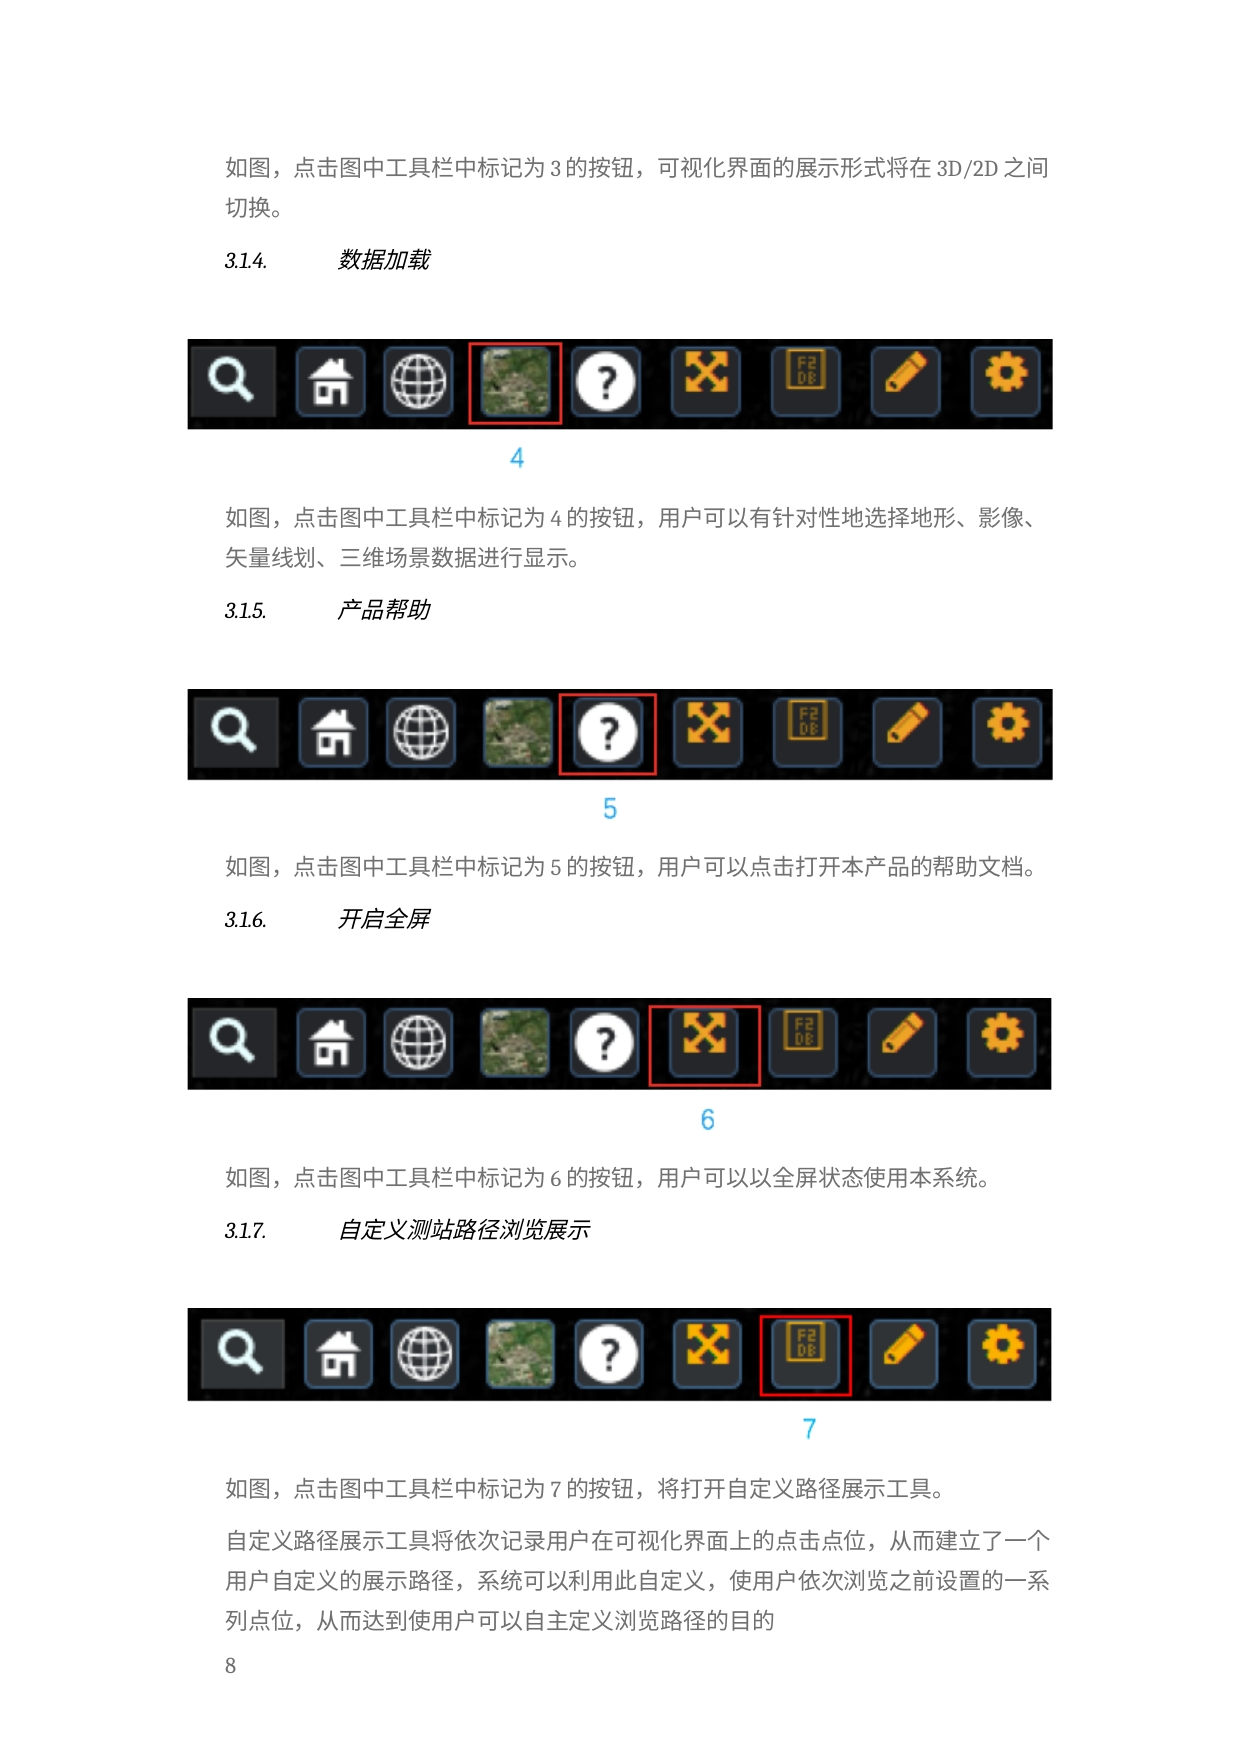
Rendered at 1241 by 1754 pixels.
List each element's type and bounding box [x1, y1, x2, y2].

picture [187, 339, 1053, 476]
picture [187, 998, 1053, 1136]
picture [187, 1308, 1053, 1447]
picture [187, 689, 1053, 825]
